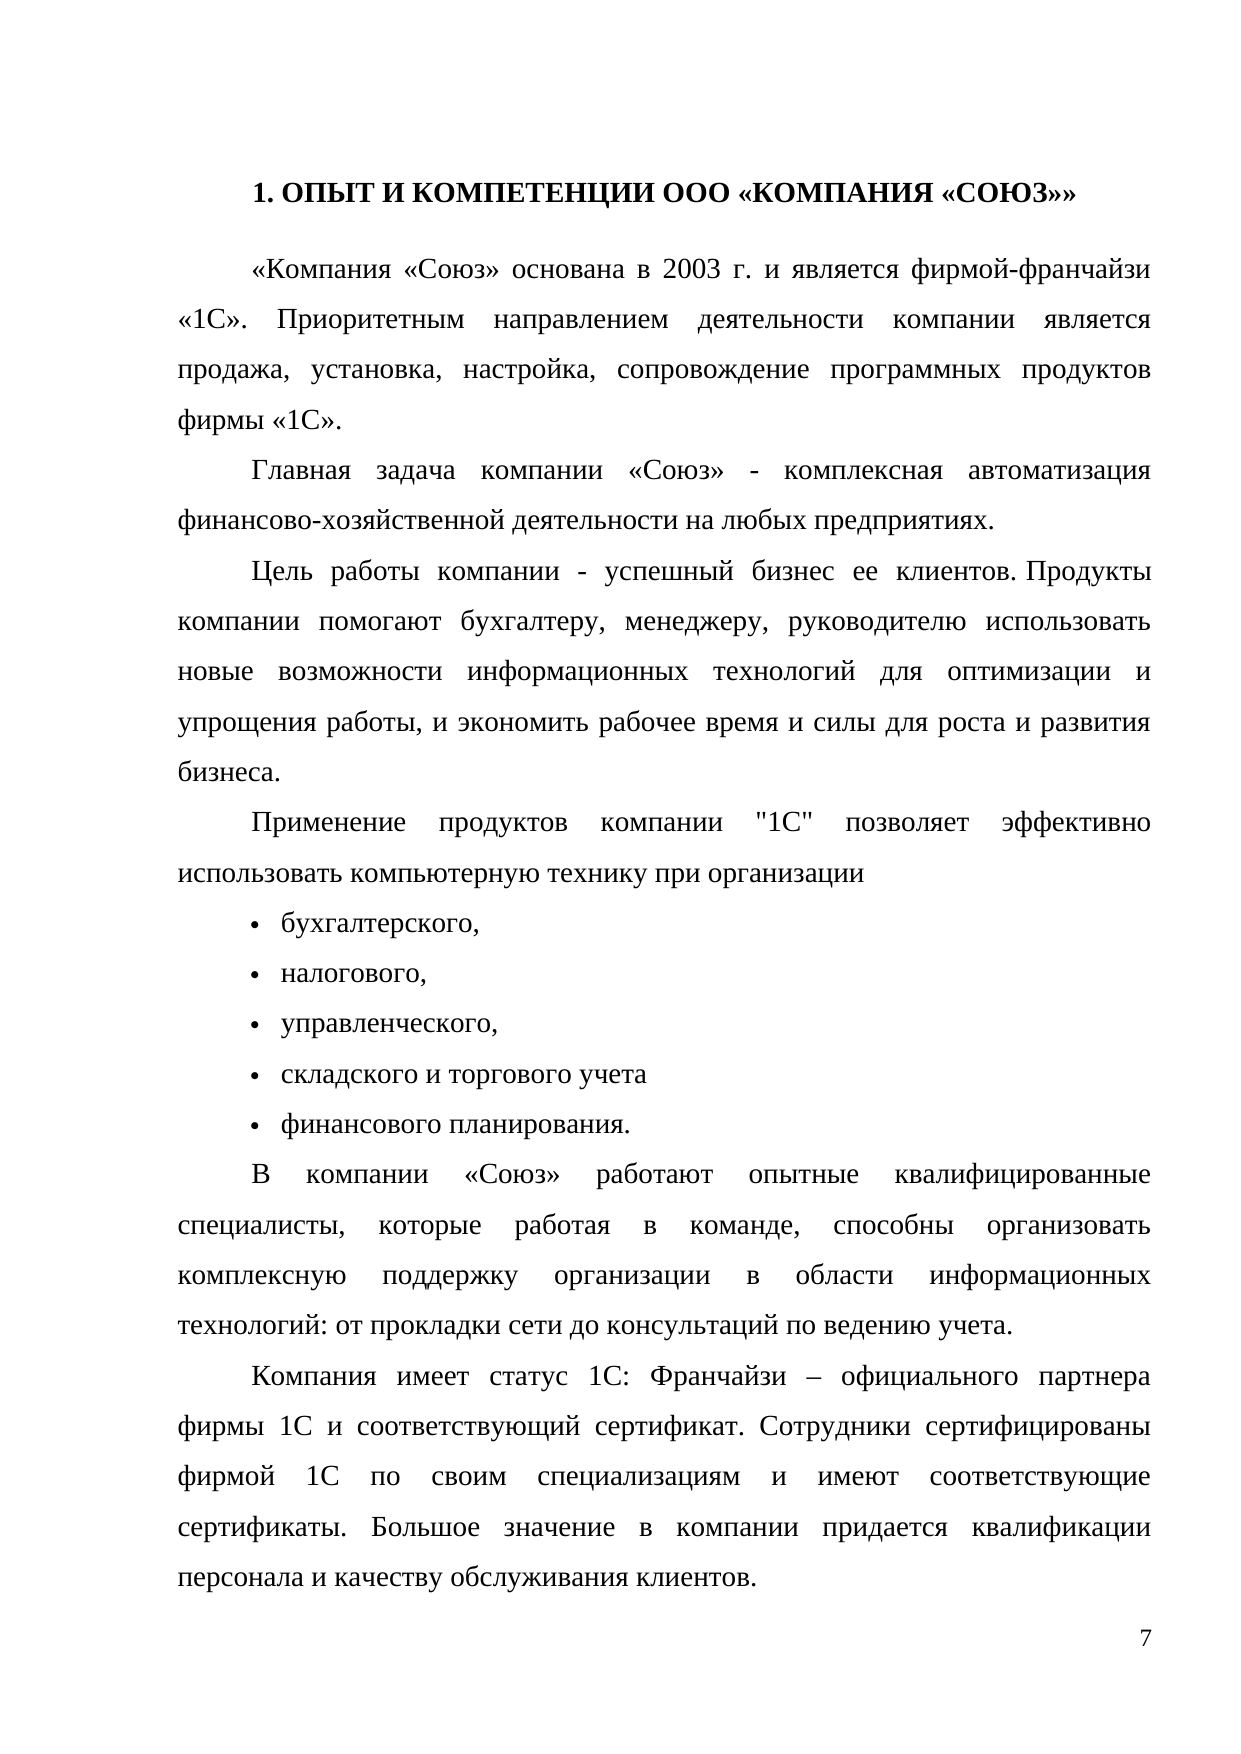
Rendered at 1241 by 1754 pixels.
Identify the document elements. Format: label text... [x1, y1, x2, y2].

text Главная задача компании «Союз» - комплексная автоматизация финансово-хозяйственной деятельности на любых предприятиях. [177, 452, 1152, 536]
list 1. ОПЫТ И КОМПЕТЕНЦИИ ООО «КОМПАНИЯ «СОЮЗ»» [177, 176, 1152, 209]
text Цель работы компании - успешный бизнес ее клиентов. Продукты компании помогают бухгалтеру, менеджеру, руководителю использовать новые возможности информационных технологий для оптимизации и упрощения работы, и экономить рабочее время и силы для роста и развития бизнеса. Применение продуктов компании "1С" позволяет эффективно использовать компьютерную технику при организации [177, 553, 1152, 888]
list налогового, [177, 955, 1152, 989]
list складского и торгового учета [177, 1056, 1152, 1089]
text «Компания «Союз» основана в 2003 г. и является фирмой-франчайзи «1С». Приоритетным направлением деятельности компании является продажа, установка, настройка, сопровождение программных продуктов фирмы «1С». [177, 251, 1152, 435]
text В компании «Союз» работают опытные квалифицированные специалисты, которые работая в команде, способны организовать комплексную поддержку организации в области информационных технологий: от прокладки сети до консультаций по ведению учета. [177, 1157, 1152, 1341]
list финансового планирования. [177, 1106, 1152, 1140]
text Компания имеет статус 1С: Франчайзи – официального партнера фирмы 1С и соответствующий сертификат. Сотрудники сертифицированы фирмой 1С по своим специализациям и имеют соответствующие сертификаты. Большое значение в компании придается квалификации персонала и качеству обслуживания клиентов. [177, 1358, 1152, 1593]
list бухгалтерского, [177, 905, 1152, 938]
list управленческого, [177, 1006, 1152, 1039]
